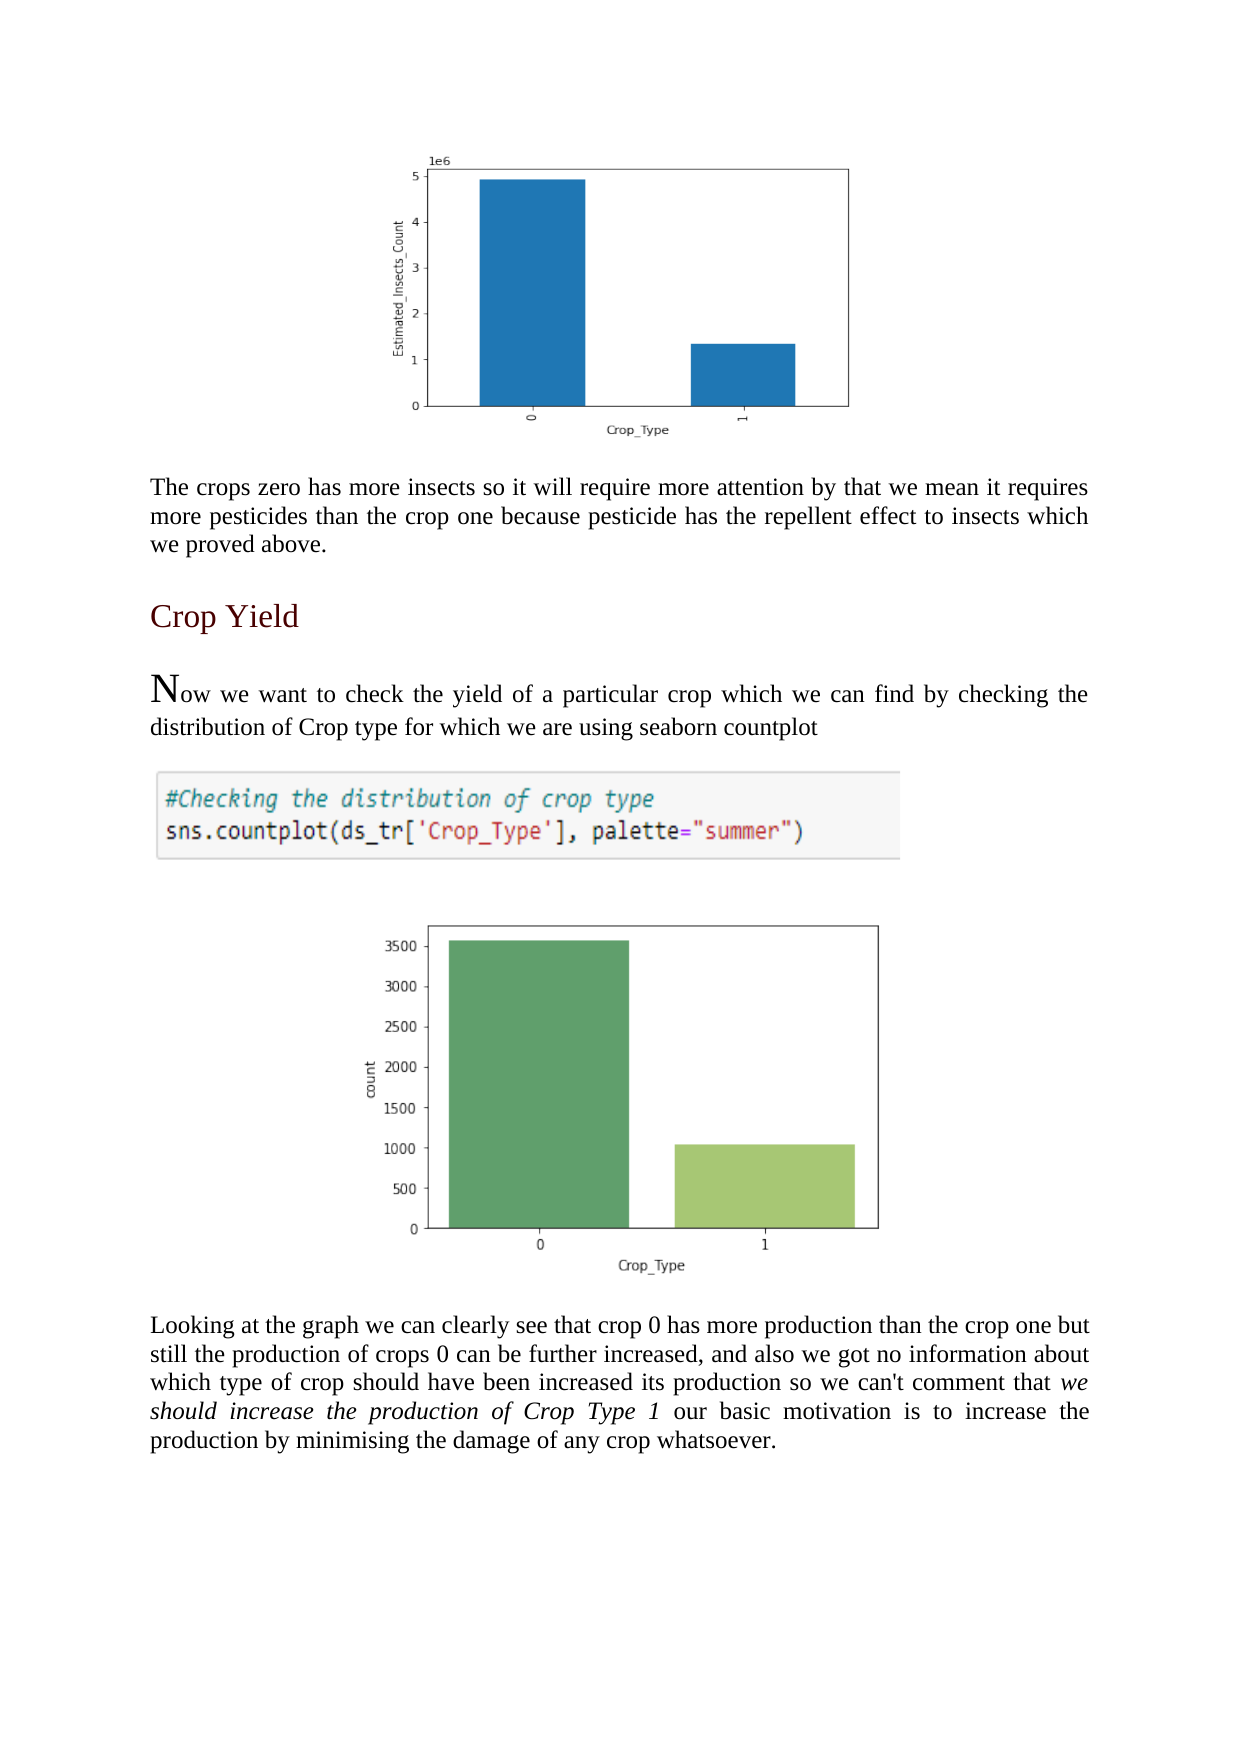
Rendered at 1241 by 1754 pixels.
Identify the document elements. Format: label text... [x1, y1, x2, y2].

picture [355, 917, 885, 1282]
text Looking at the graph we can clearly see that crop 0 has more production than the crop one but still the production of crops 0 can be further increased, and also we got no information about which type of crop should have been increased its production so we can't comment that we should increase the production of Crop Type 1 our basic motivation is to increase the production by minimising the damage of any crop whatsoever. [150, 1310, 1090, 1454]
picture [383, 150, 857, 444]
picture [150, 769, 901, 860]
text Crop Yield [150, 597, 1090, 635]
text The crops zero has more insects so it will require more attention by that we mean it requires more pesticides than the crop one because pesticide has the repellent effect to insects which we proved above. [150, 472, 1090, 558]
text Now we want to check the yield of a particular crop which we can find by checking the distribution of Crop type for which we are using seaborn countplot [150, 664, 1090, 740]
